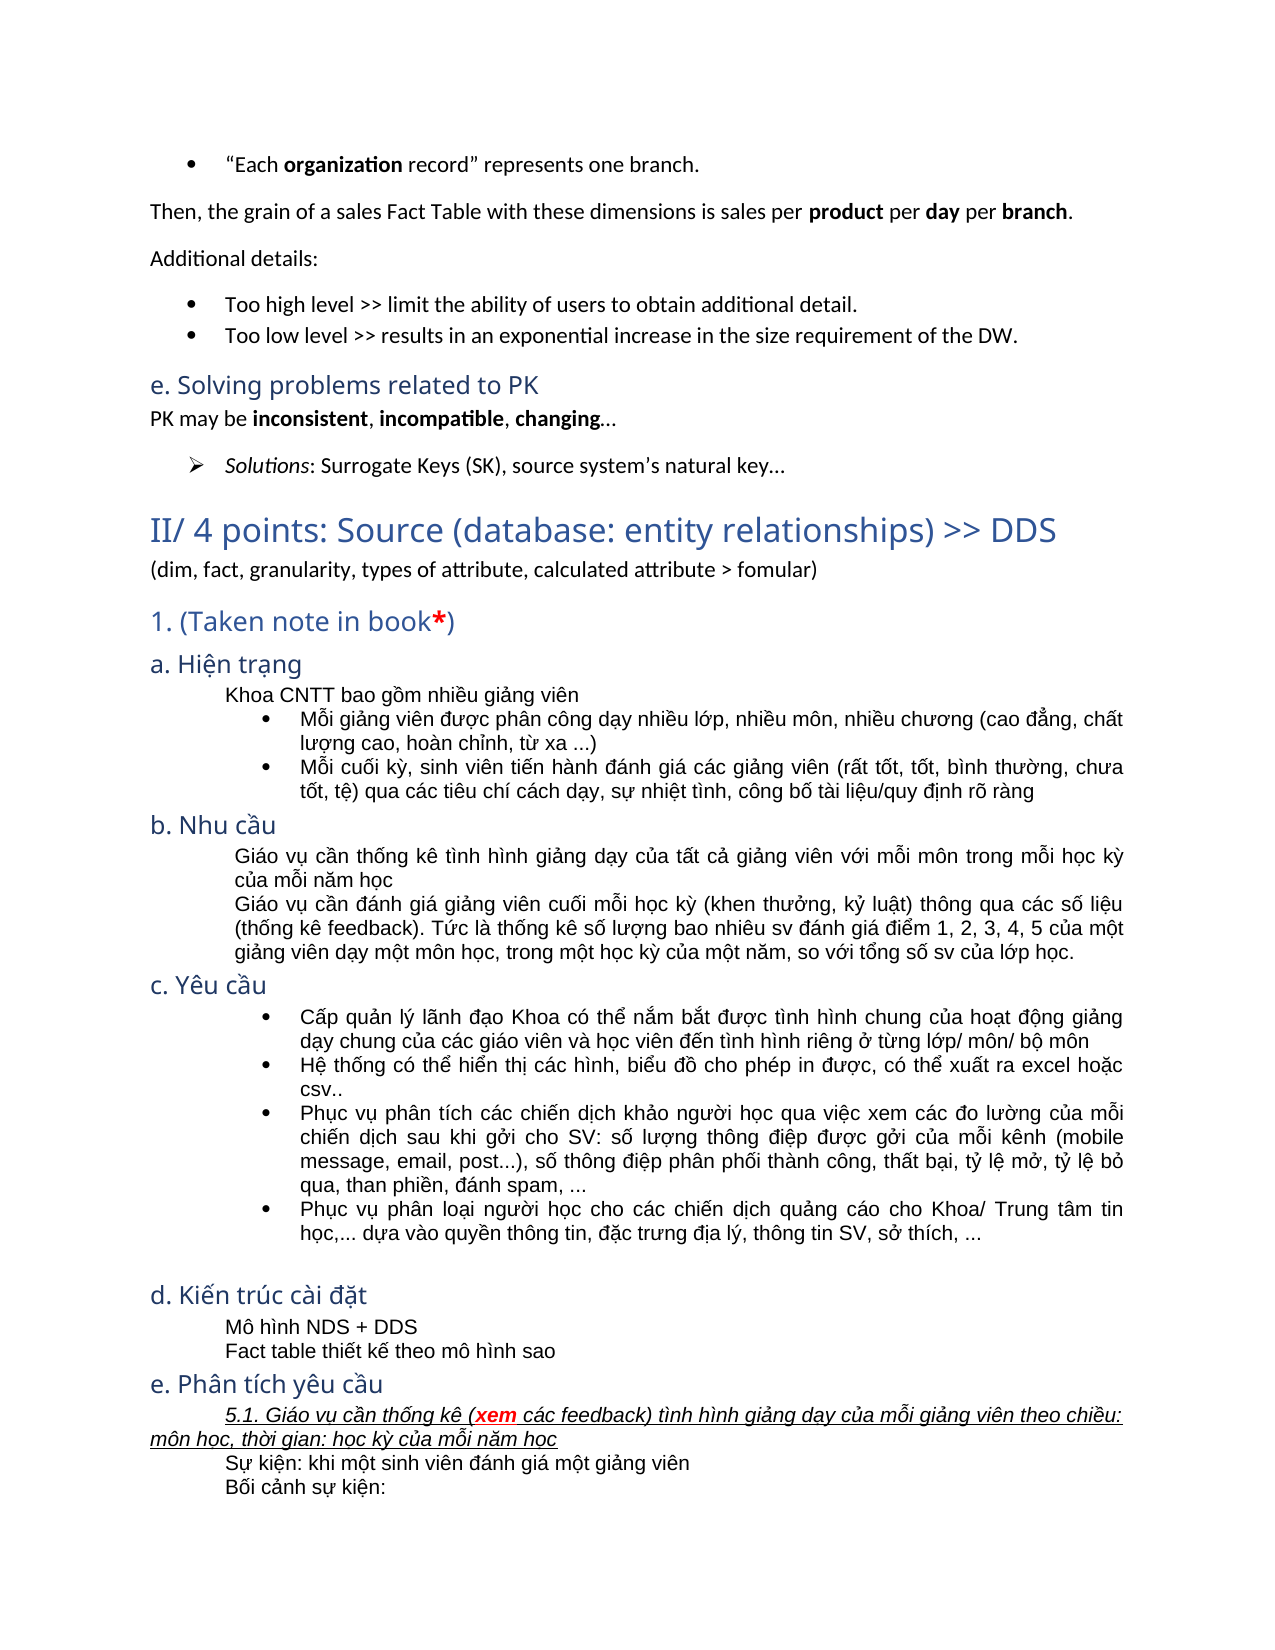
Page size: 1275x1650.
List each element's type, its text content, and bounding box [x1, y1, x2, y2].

subtitle b. Nhu cầu [150, 807, 1125, 841]
text Additional details: [150, 244, 1125, 272]
subtitle 1. (Taken note in book*) [150, 602, 1125, 639]
list Too low level >> results in an exponential increase in the size requirement of the DW. [187, 321, 1125, 349]
list Solutions: Surrogate Keys (SK), source system’s natural key… [187, 451, 1125, 479]
list “Each organization record” represents one branch. [187, 150, 1125, 178]
text Fact table thiết kế theo mô hình sao [225, 1338, 1125, 1362]
subtitle e. Phân tích yêu cầu [150, 1367, 1125, 1401]
subtitle II/ 4 points: Source (database: entity relationships) >> DDS [150, 507, 1125, 552]
list Too high level >> limit the ability of users to obtain additional detail. [187, 291, 1125, 319]
list Phục vụ phân tích các chiến dịch khảo người học qua việc xem các đo lường của mỗi chiến dịch sau khi gởi cho SV: số lượng thông điệp được gởi của mỗi kênh (mobile message, email, post...), số thông điệp phân phối thành công, thất bại, tỷ lệ mở, tỷ lệ bỏ qua, than phiền, đánh spam, ... [262, 1101, 1125, 1197]
list Mỗi cuối kỳ, sinh viên tiến hành đánh giá các giảng viên (rất tốt, tốt, bình thường, chưa tốt, tệ) qua các tiêu chí cách dạy, sự nhiệt tình, công bố tài liệu/quy định rõ ràng [262, 755, 1125, 803]
subtitle e. Solving problems related to PK [150, 368, 1125, 402]
text 5.1. Giáo vụ cần thống kê (xem các feedback) tình hình giảng dạy của mỗi giảng viên theo chiều: môn học, thời gian: học kỳ của mỗi năm học [150, 1403, 1125, 1451]
text PK may be inconsistent, incompatible, changing… [150, 404, 1125, 432]
text Sự kiện: khi một sinh viên đánh giá một giảng viên [225, 1451, 1125, 1475]
subtitle c. Yêu cầu [150, 968, 1125, 1002]
list Hệ thống có thể hiển thị các hình, biểu đồ cho phép in được, có thể xuất ra excel hoặc csv.. [262, 1053, 1125, 1101]
list Cấp quản lý lãnh đạo Khoa có thể nắm bắt được tình hình chung của hoạt động giảng dạy chung của các giáo viên và học viên đến tình hình riêng ở từng lớp/ môn/ bộ môn [262, 1005, 1125, 1053]
subtitle d. Kiến trúc cài đặt [150, 1278, 1125, 1312]
list Mỗi giảng viên được phân công dạy nhiều lớp, nhiều môn, nhiều chương (cao đẳng, chất lượng cao, hoàn chỉnh, từ xa ...) [262, 707, 1125, 755]
text Giáo vụ cần thống kê tình hình giảng dạy của tất cả giảng viên với mỗi môn trong mỗi học kỳ của mỗi năm học [234, 844, 1125, 892]
text Mô hình NDS + DDS [225, 1314, 1125, 1338]
subtitle a. Hiện trạng [150, 646, 1125, 680]
text Bối cảnh sự kiện: [225, 1475, 1125, 1499]
text Then, the grain of a sales Fact Table with these dimensions is sales per product per day per branch. [150, 197, 1125, 225]
list Phục vụ phân loại người học cho các chiến dịch quảng cáo cho Khoa/ Trung tâm tin học,... dựa vào quyền thông tin, đặc trưng địa lý, thông tin SV, sở thích, ... [262, 1197, 1125, 1245]
text Khoa CNTT bao gồm nhiều giảng viên [150, 683, 1125, 707]
text Giáo vụ cần đánh giá giảng viên cuối mỗi học kỳ (khen thưởng, kỷ luật) thông qua các số liệu (thống kê feedback). Tức là thống kê số lượng bao nhiêu sv đánh giá điểm 1, 2, 3, 4, 5 của một giảng viên dạy một môn học, trong một học kỳ của một năm, so với tổng số sv của lớp học. [234, 892, 1125, 964]
text (dim, fact, granularity, types of attribute, calculated attribute > fomular) [150, 556, 1125, 583]
